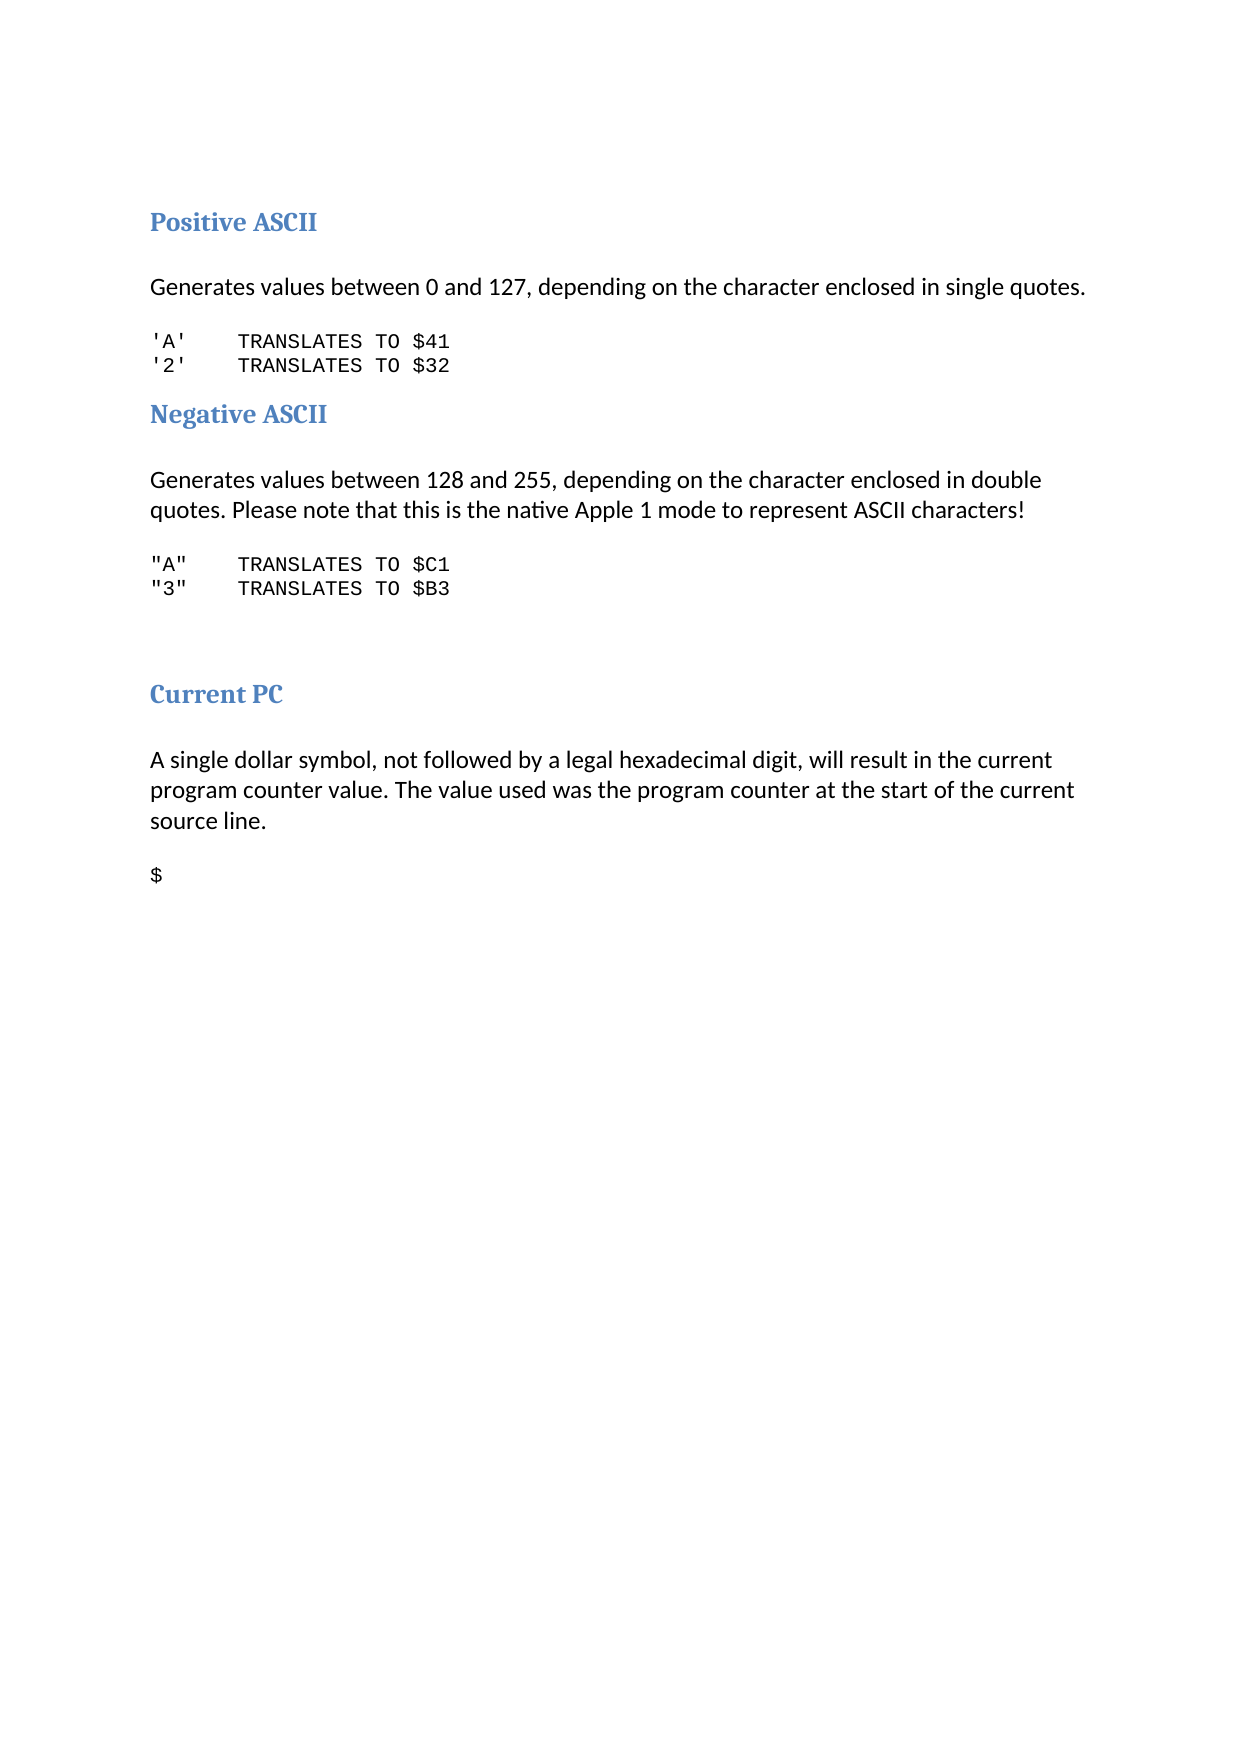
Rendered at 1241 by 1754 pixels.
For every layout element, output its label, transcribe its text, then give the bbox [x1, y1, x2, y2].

text Generates values between 0 and 127, depending on the character enclosed in single quotes. [150, 271, 1090, 302]
subtitle Negative ASCII [150, 399, 1090, 430]
subtitle Positive ASCII [150, 207, 1090, 238]
text A single dollar symbol, not followed by a legal hexadecimal digit, will result in the current program counter value. The value used was the program counter at the start of the current source line. [150, 744, 1090, 836]
text 'A' TRANSLATES TO $41 [150, 331, 1090, 355]
text "3" TRANSLATES TO $B3 [150, 578, 1090, 602]
text '2' TRANSLATES TO $32 [150, 355, 1090, 378]
text Generates values between 128 and 255, depending on the character enclosed in double quotes. Please note that this is the native Apple 1 mode to represent ASCII characters! [150, 464, 1090, 525]
subtitle Current PC [150, 679, 1090, 710]
text $ [150, 865, 1090, 888]
text "A" TRANSLATES TO $C1 [150, 554, 1090, 578]
